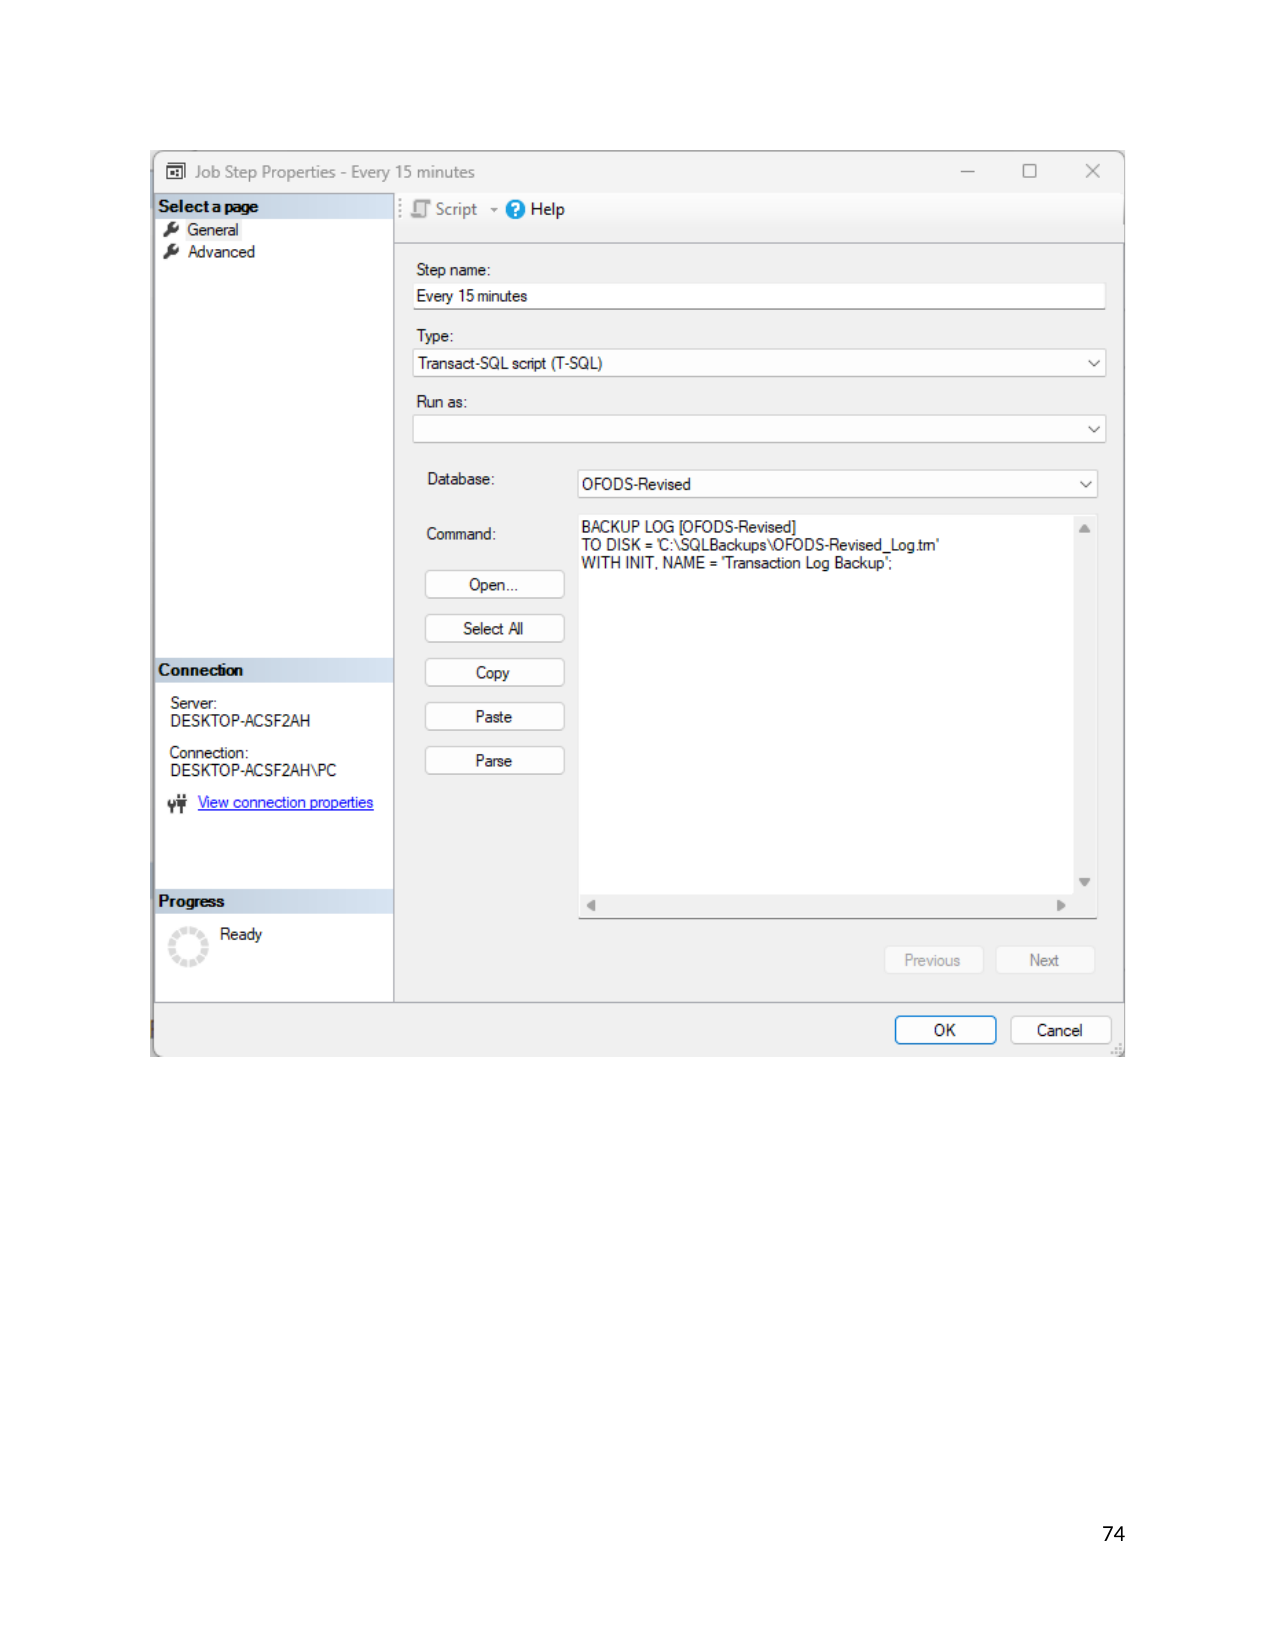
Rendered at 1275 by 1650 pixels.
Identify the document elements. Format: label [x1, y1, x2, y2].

picture [150, 150, 1125, 1057]
